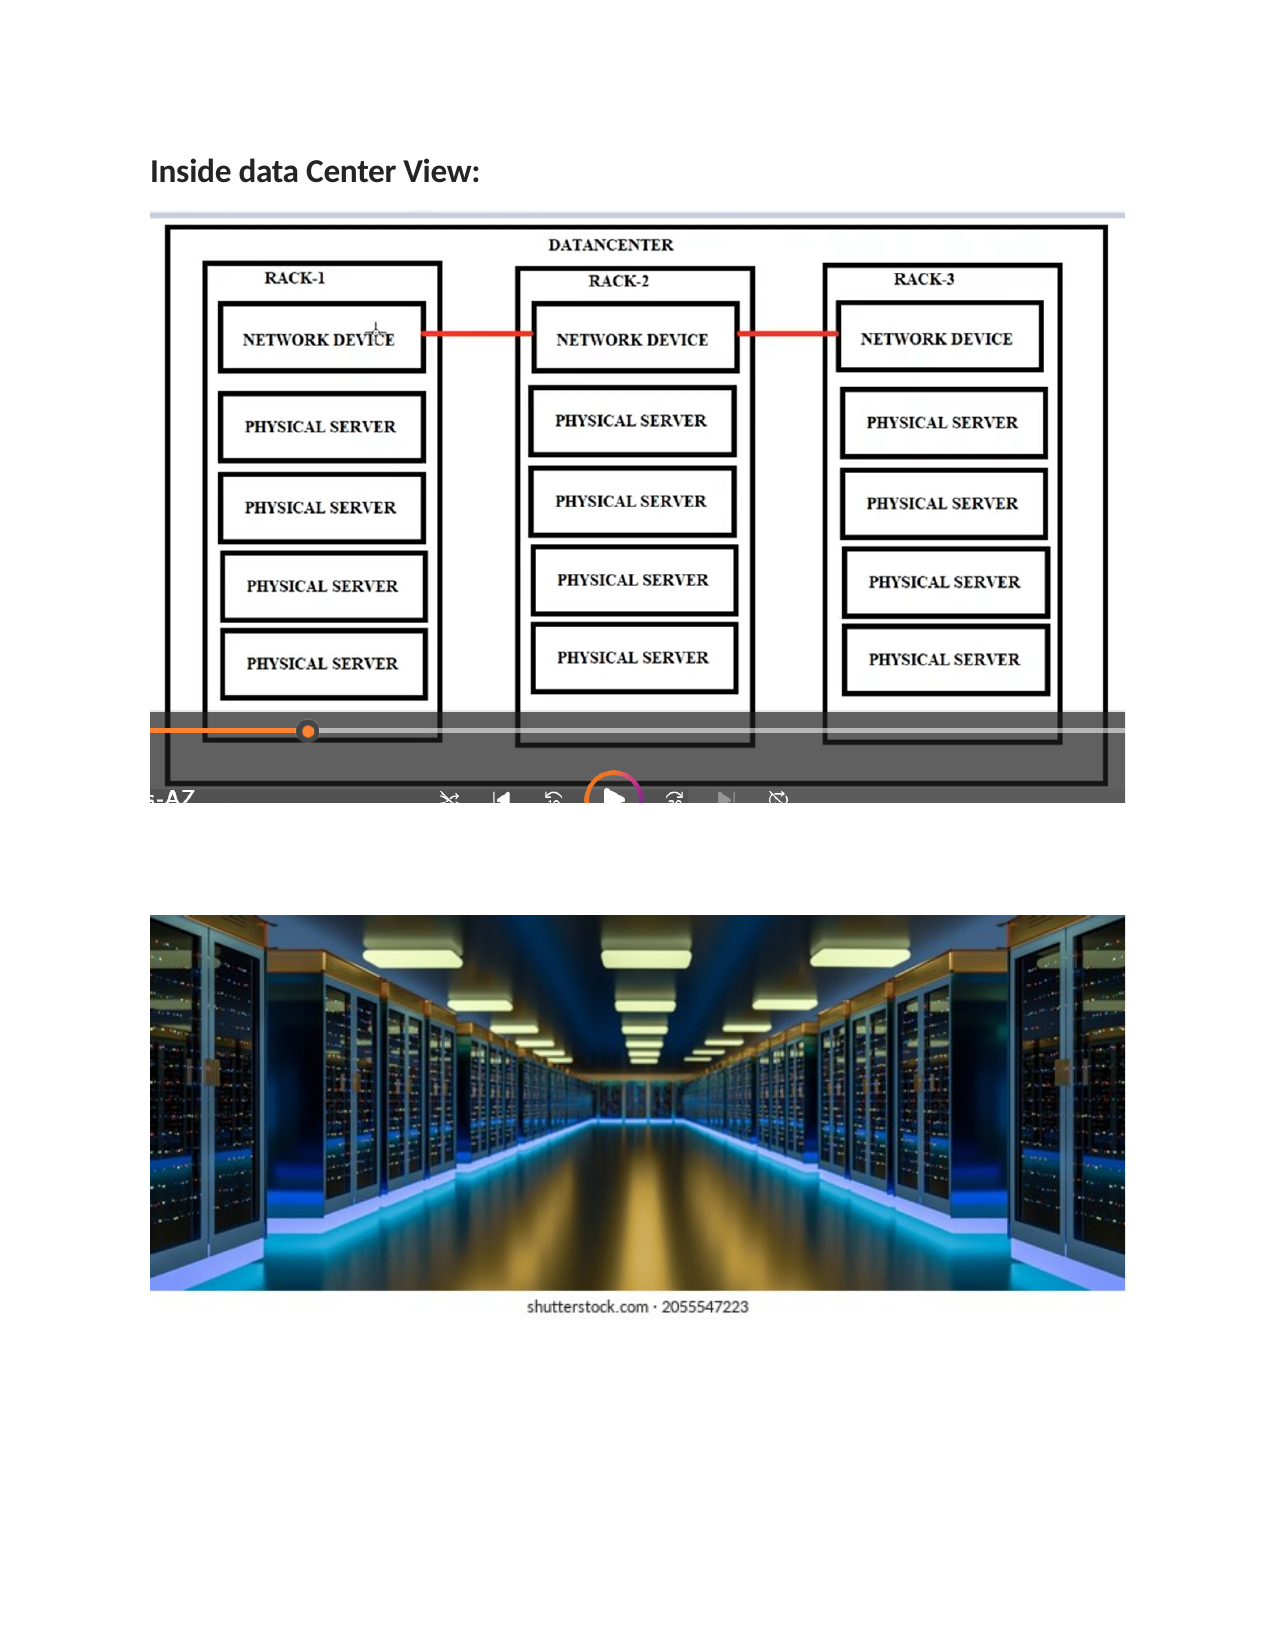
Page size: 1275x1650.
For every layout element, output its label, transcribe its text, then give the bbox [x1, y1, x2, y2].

text Inside data Center View: [150, 150, 1125, 191]
picture [150, 210, 1125, 803]
picture [150, 915, 1125, 1320]
